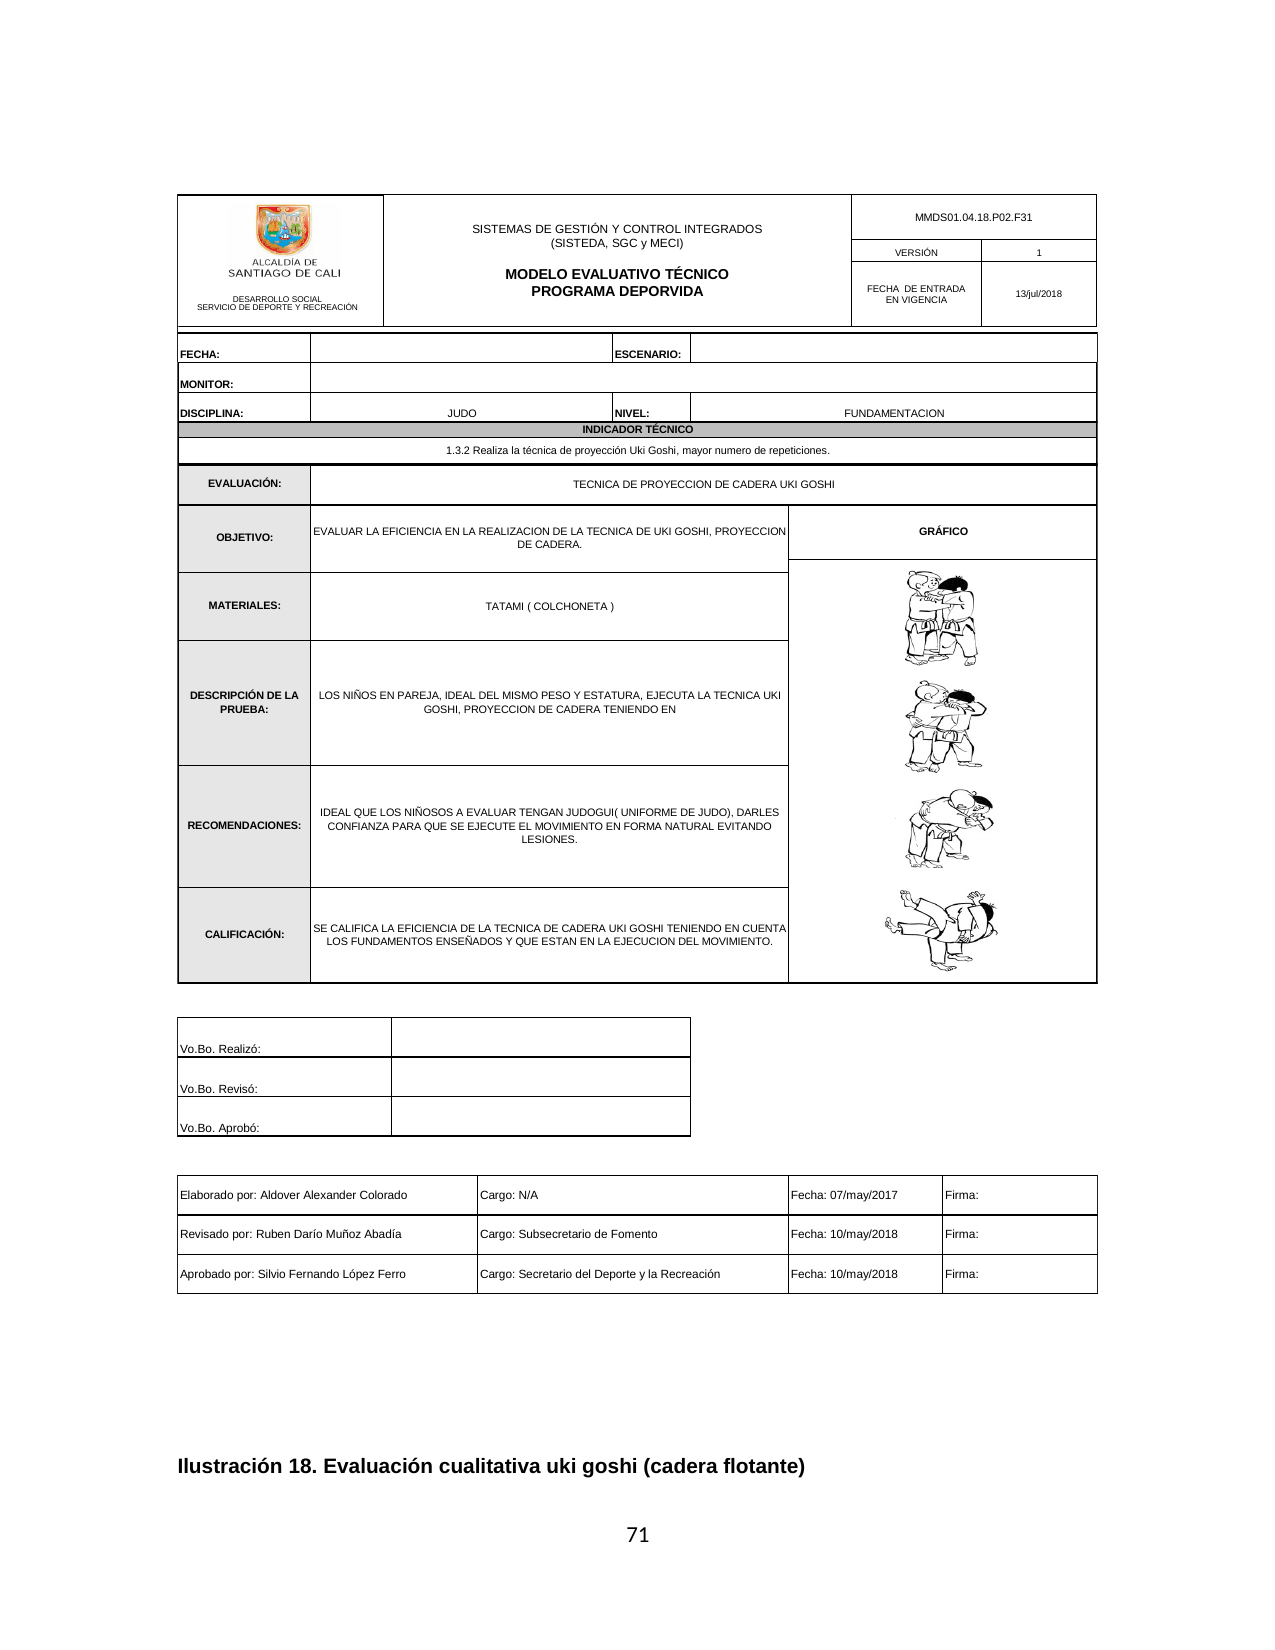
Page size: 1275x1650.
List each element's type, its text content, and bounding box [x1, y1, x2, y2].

text Ilustración 18. Evaluación cualitativa uki goshi (cadera flotante) [177, 1454, 1098, 1478]
